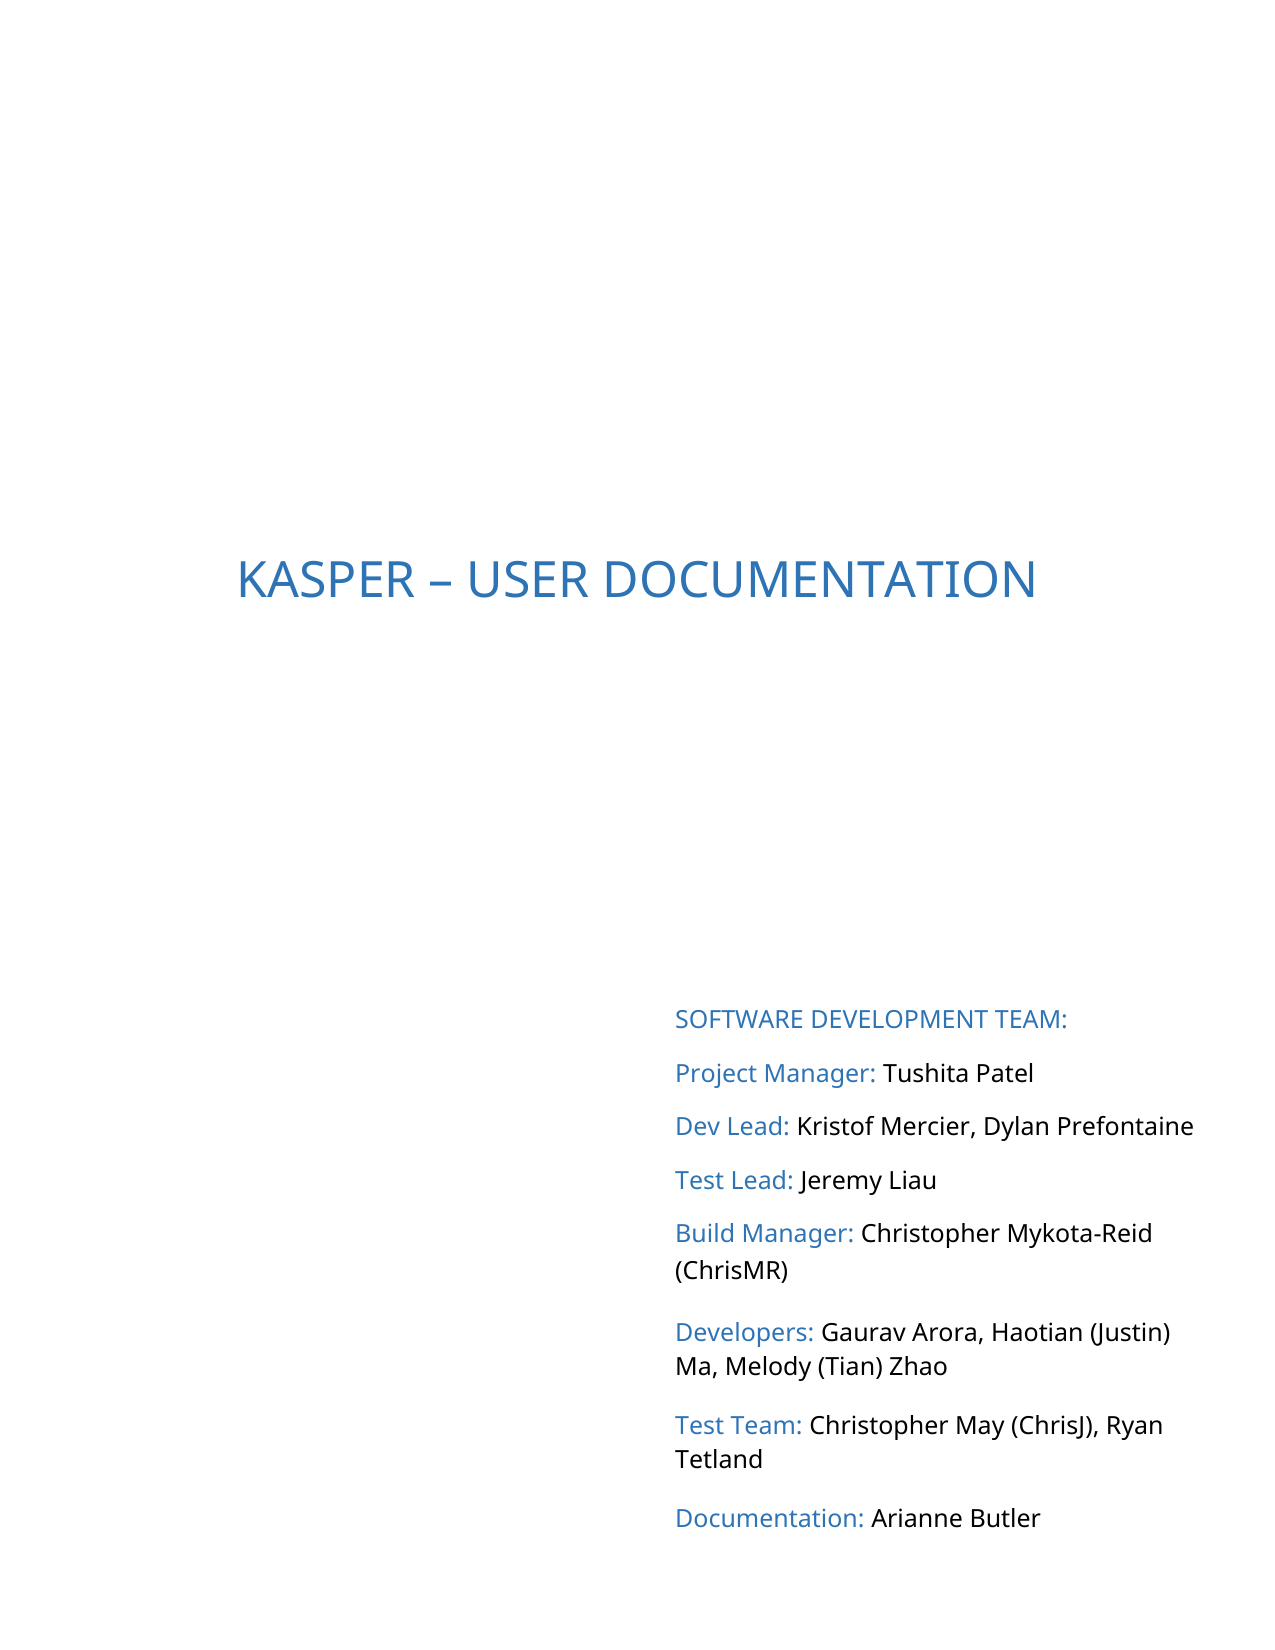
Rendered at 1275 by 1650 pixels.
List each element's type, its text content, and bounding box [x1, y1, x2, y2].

text Test Lead: Jeremy Liau [675, 1162, 1200, 1196]
text Documentation: Arianne Butler [675, 1501, 1200, 1534]
text Dev Lead: Kristof Mercier, Dylan Prefontaine [675, 1109, 1200, 1143]
text Developers: Gaurav Arora, Haotian (Justin) Ma, Melody (Tian) Zhao [675, 1314, 1200, 1382]
text Build Manager: Christopher Mykota-Reid (ChrisMR) [675, 1216, 1200, 1287]
text KASPER – USER DOCUMENTATION [75, 544, 1200, 612]
text SOFTWARE DEVELOPMENT TEAM: [600, 1002, 1200, 1036]
text Project Manager: Tushita Patel [675, 1055, 1200, 1089]
text Test Team: Christopher May (ChrisJ), Ryan Tetland [675, 1407, 1200, 1476]
